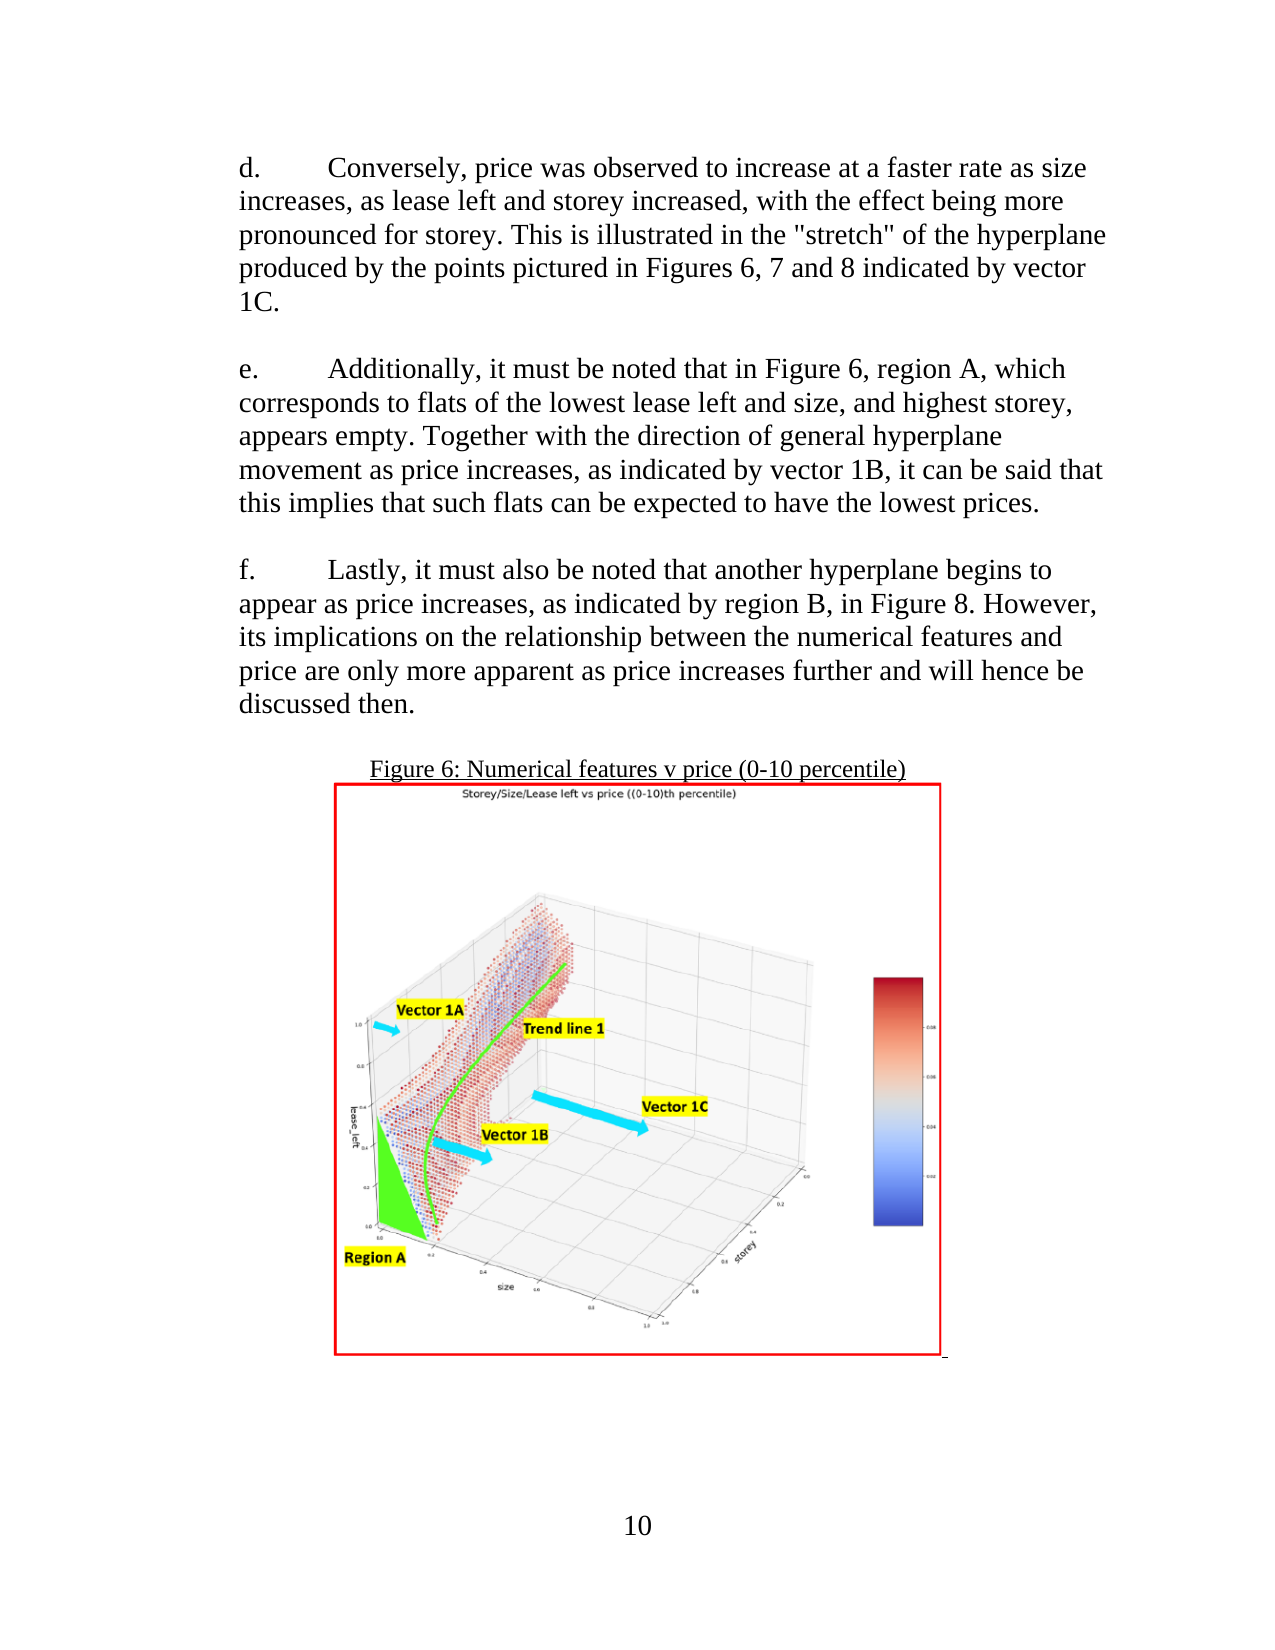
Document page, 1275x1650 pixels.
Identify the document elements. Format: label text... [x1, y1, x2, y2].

text Figure 6: Numerical features v price (0-10 percentile) [150, 754, 1125, 782]
list Additionally, it must be noted that in Figure 6, region A, which corresponds to flats of the lowest lease left and size, and highest storey, appears empty. Together with the direction of general hyperplane movement as price increases, as indicated by vector 1B, it can be said that this implies that such flats can be expected to have the lowest prices. [239, 351, 1125, 519]
list Lastly, it must also be noted that another hyperplane begins to appear as price increases, as indicated by region B, in Figure 8. However, its implications on the relationship between the numerical features and price are only more apparent as price increases further and will hence be discussed then. [239, 552, 1125, 720]
list Conversely, price was observed to increase at a faster rate as size increases, as lease left and storey increased, with the effect being more pronounced for storey. This is illustrated in the "stretch" of the hyperplane produced by the points pictured in Figures 6, 7 and 8 indicated by vector 1C. [239, 150, 1125, 318]
picture [333, 782, 942, 1356]
